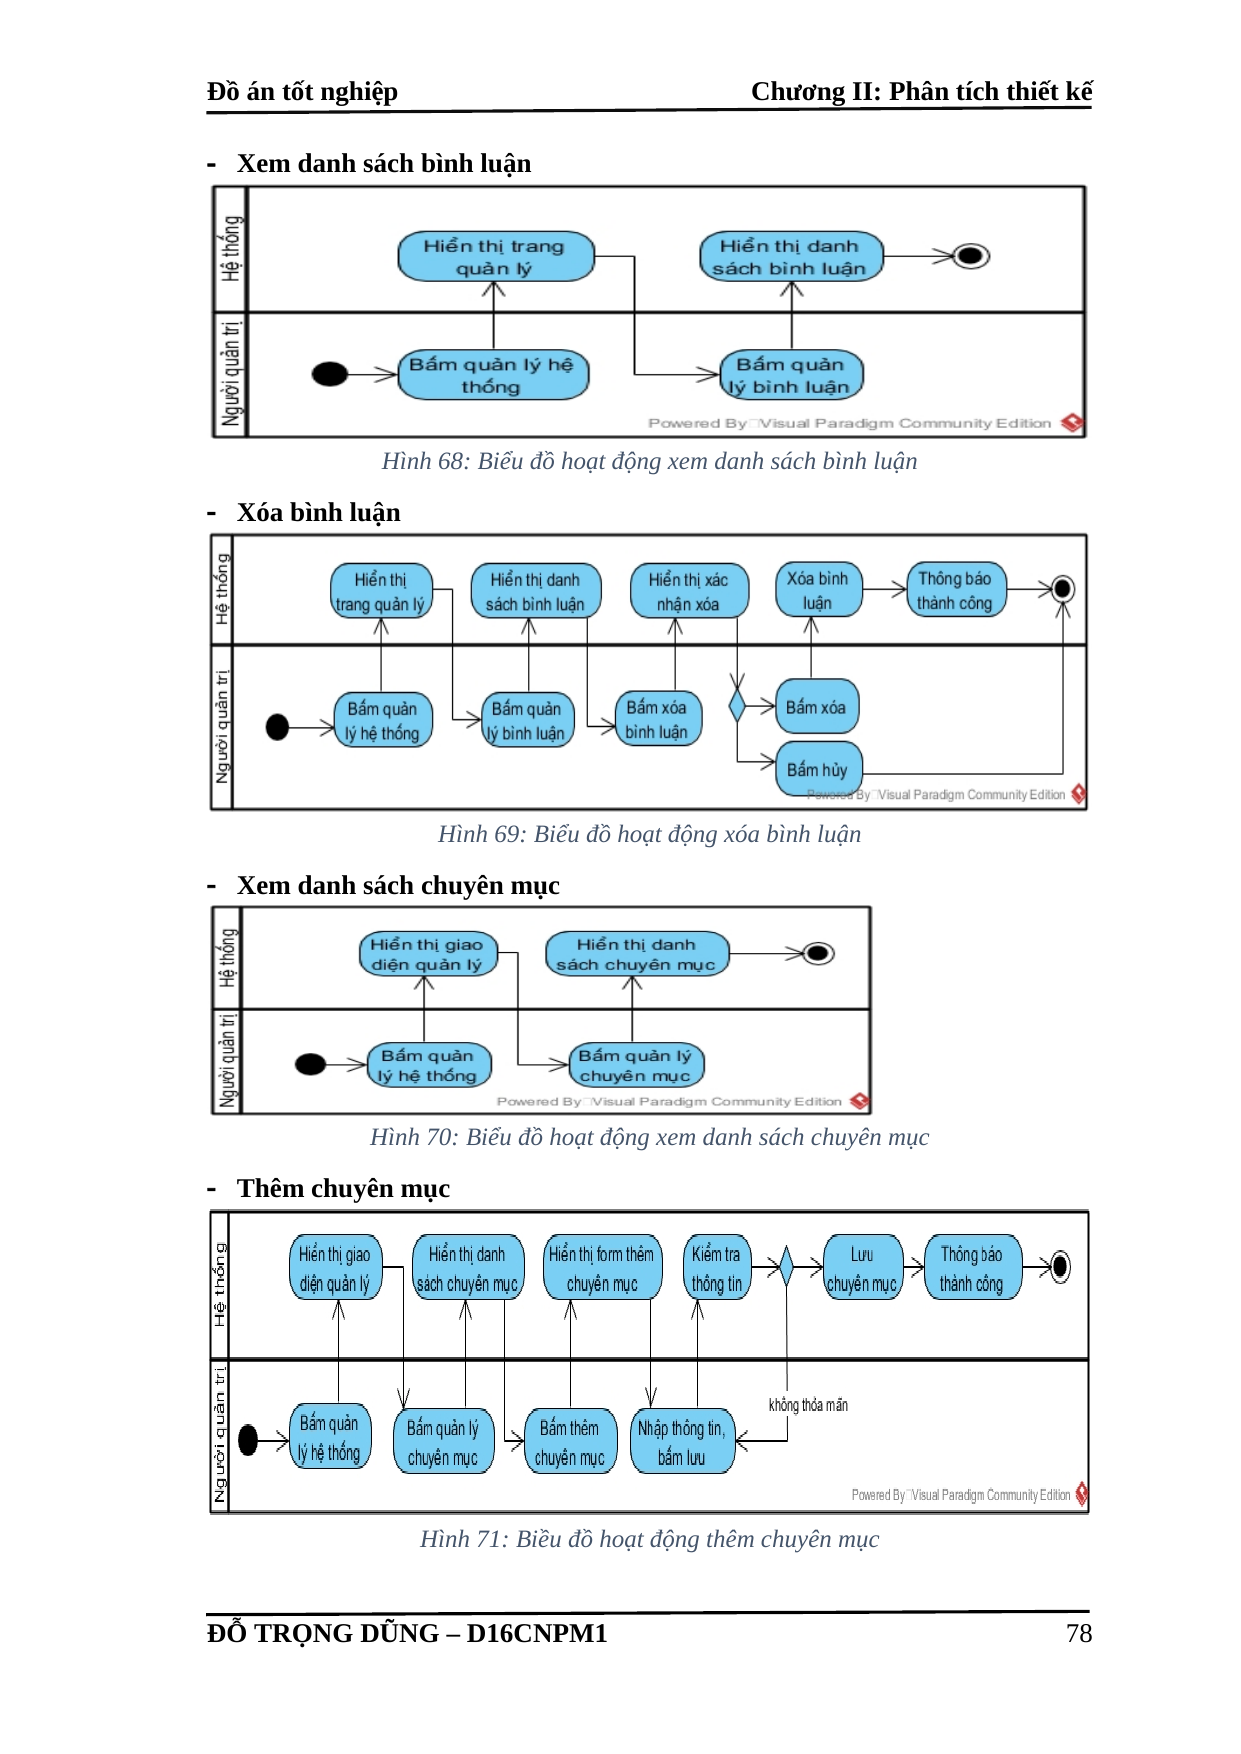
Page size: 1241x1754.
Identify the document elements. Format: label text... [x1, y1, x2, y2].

picture [206, 529, 1093, 817]
picture [206, 902, 879, 1120]
list Thêm chuyên mục [207, 1172, 1093, 1203]
text Hình 68: Biểu đồ hoạt động xem danh sách bình luận [207, 446, 1093, 475]
list Xem danh sách bình luận [207, 148, 1093, 179]
list Xem danh sách chuyên mục [207, 869, 1093, 900]
text Hình 69: Biểu đồ hoạt động xóa bình luận [207, 819, 1093, 848]
picture [206, 1205, 1093, 1522]
text Hình 71: Biều đồ hoạt động thêm chuyên mục [207, 1524, 1093, 1552]
picture [206, 181, 1095, 444]
text Hình 70: Biểu đồ hoạt động xem danh sách chuyên mục [207, 1122, 1093, 1151]
list Xóa bình luận [207, 496, 1093, 527]
